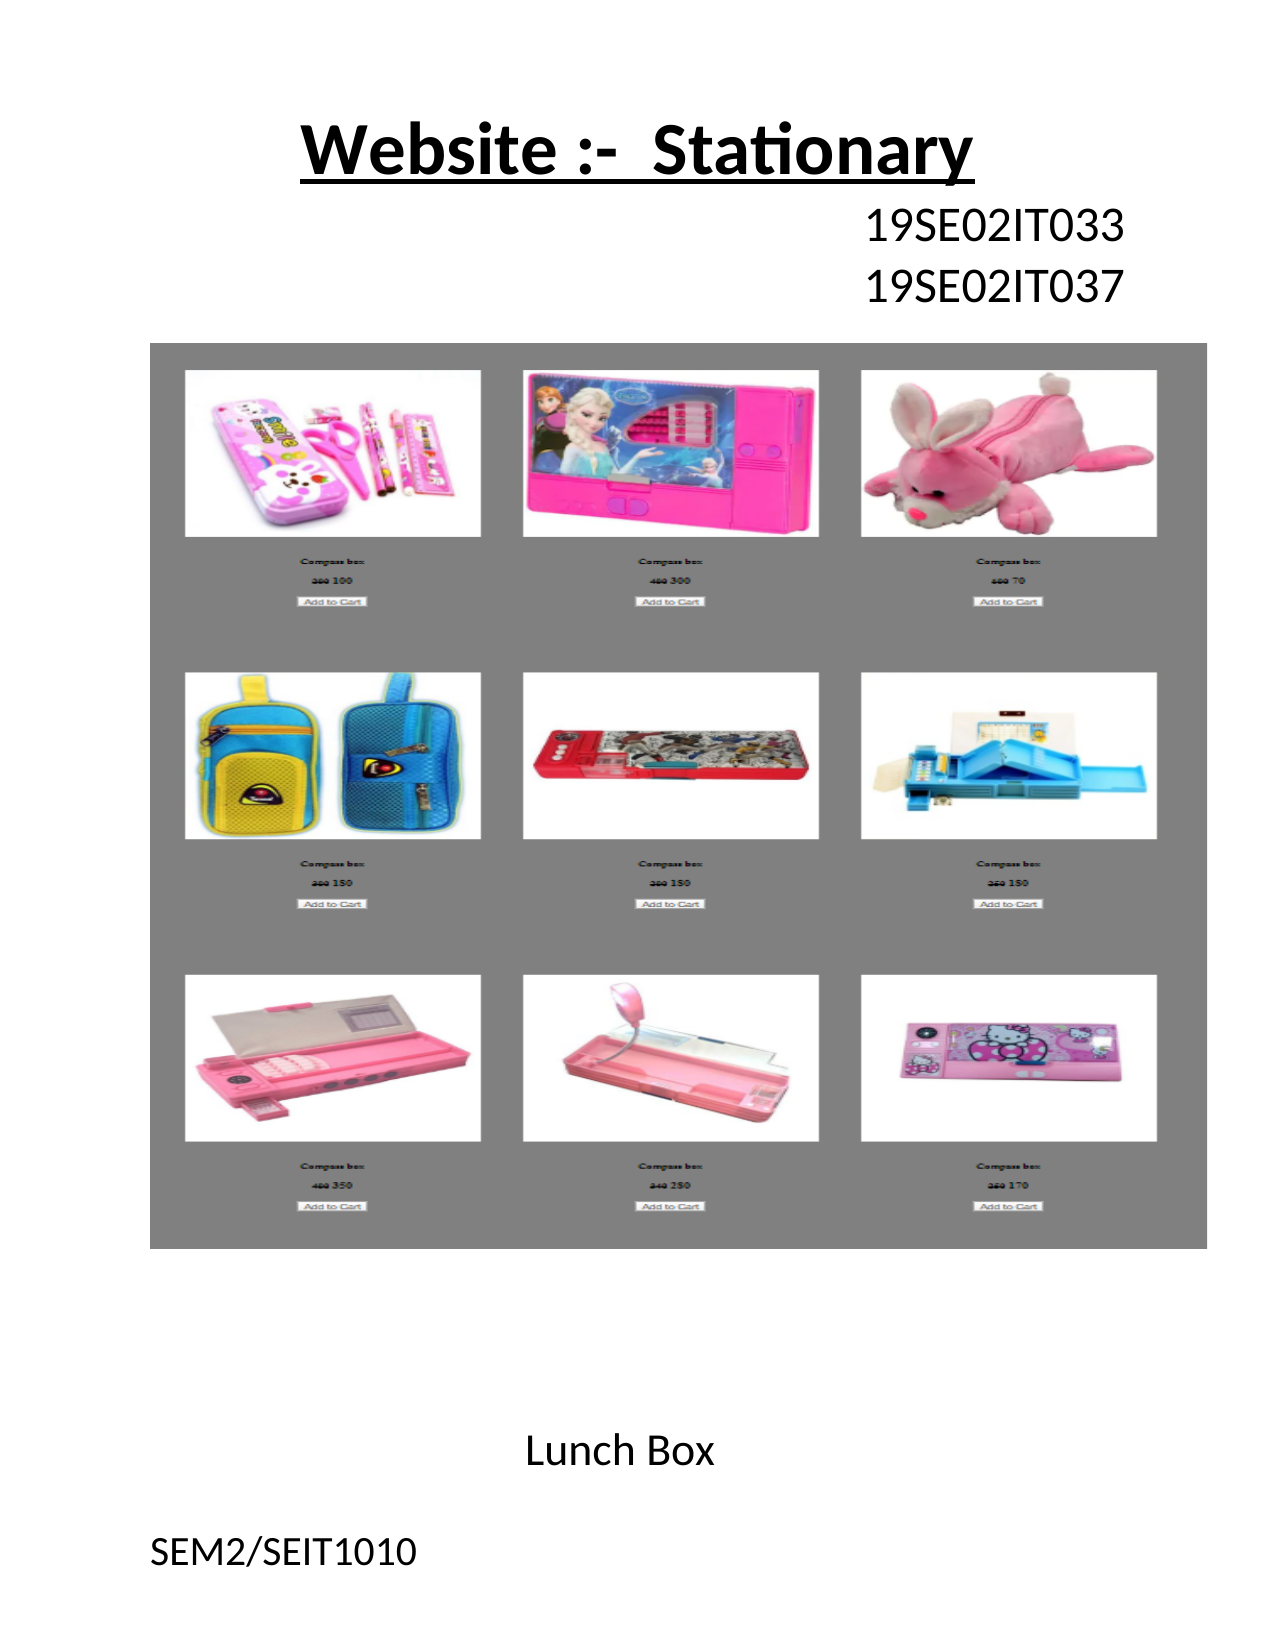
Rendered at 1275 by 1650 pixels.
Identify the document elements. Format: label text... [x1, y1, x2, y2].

picture [150, 343, 1208, 1249]
text Lunch Box [450, 1421, 1125, 1477]
